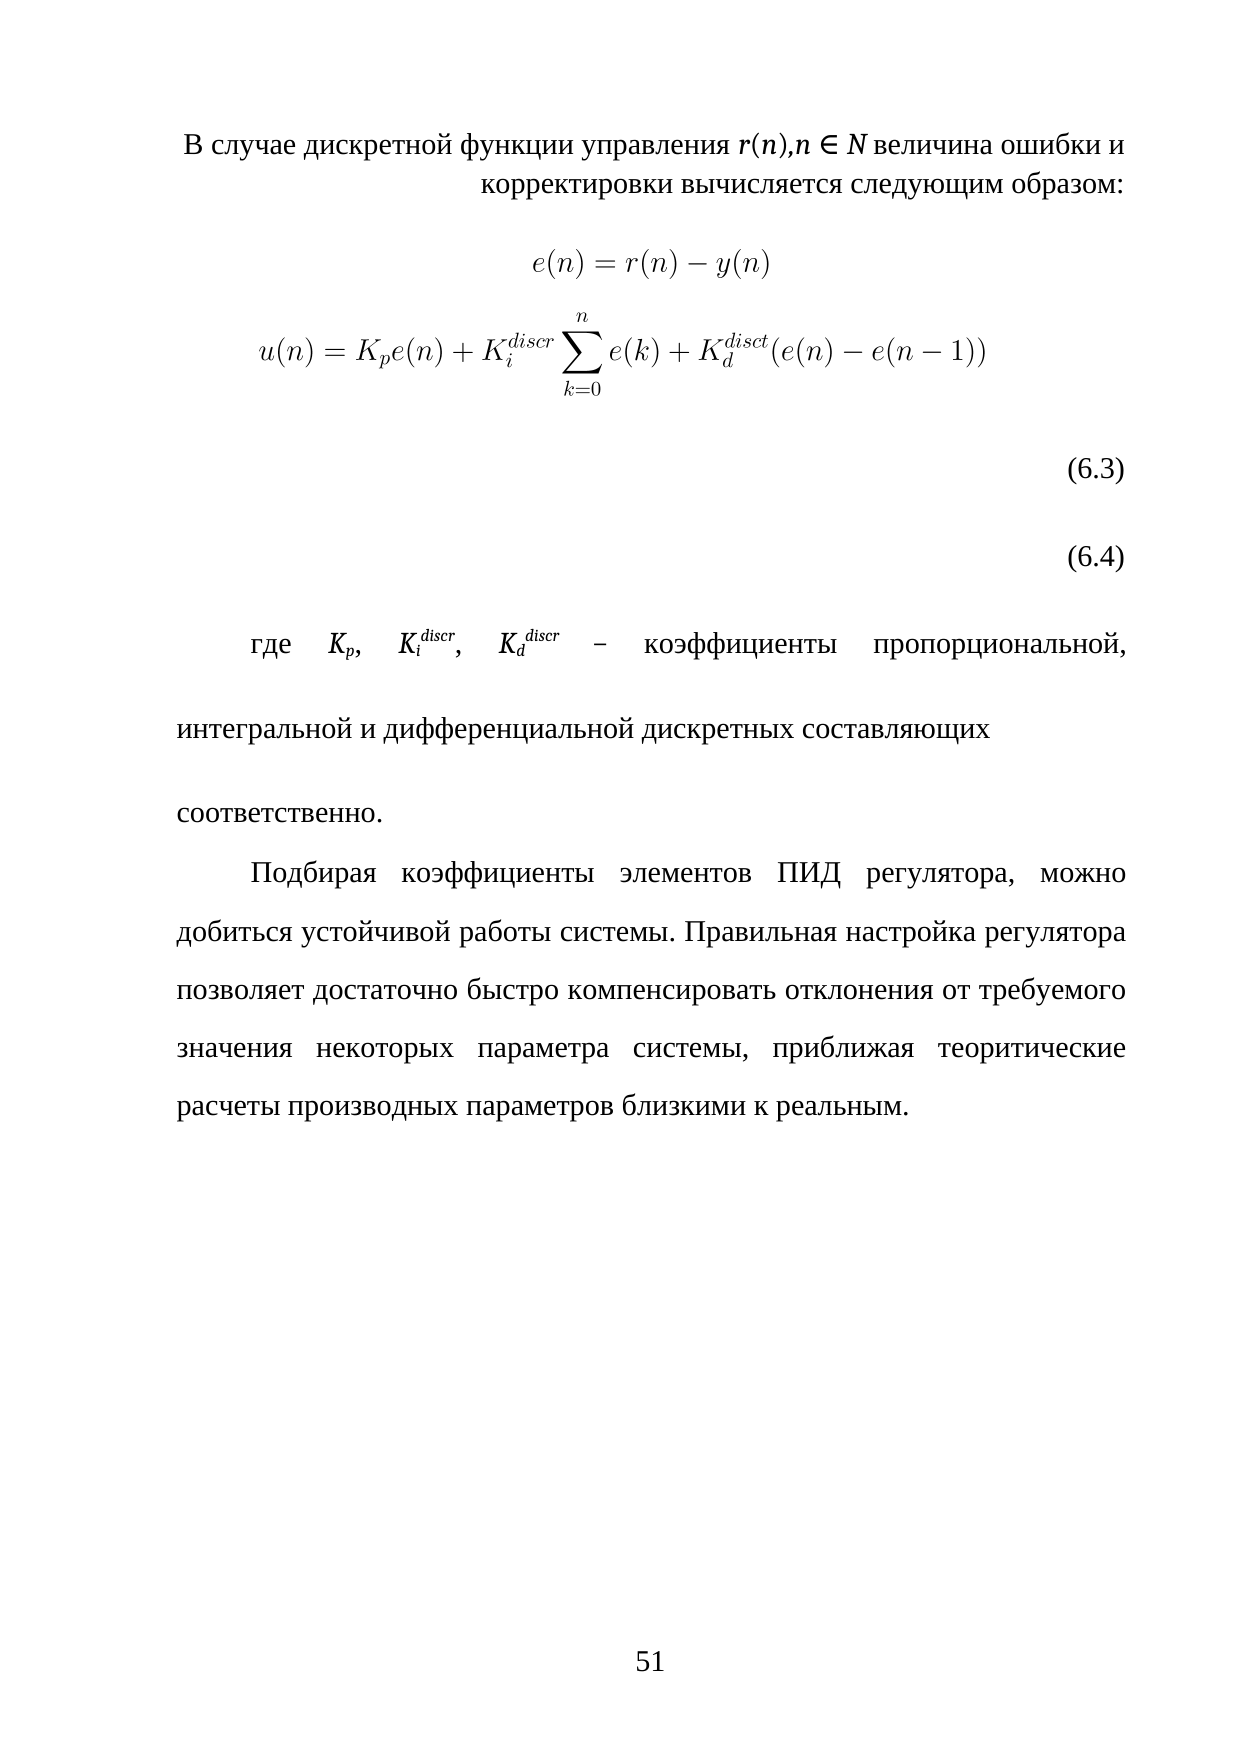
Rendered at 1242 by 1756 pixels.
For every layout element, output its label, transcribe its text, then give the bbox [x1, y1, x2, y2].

text (6.4) [258, 538, 1125, 573]
text где Kp, Kidiscr, Kddiscr − коэффициенты пропорциональной, интегральной и дифференциальной дискретных составляющих [176, 625, 1127, 745]
text В случае дискретной функции управления r(n),n ∈ N величина ошибки и корректировки вычисляется следующим образом: [176, 126, 1125, 200]
picture [258, 248, 985, 396]
text соответственно. [176, 794, 1127, 829]
text Подбирая коэффициенты элементов ПИД регулятора, можно добиться устойчивой работы системы. Правильная настройка регулятора позволяет достаточно быстро компенсировать отклонения от требуемого значения некоторых параметра системы, приближая теоритические расчеты производных параметров близкими к реальным. [176, 854, 1127, 1122]
